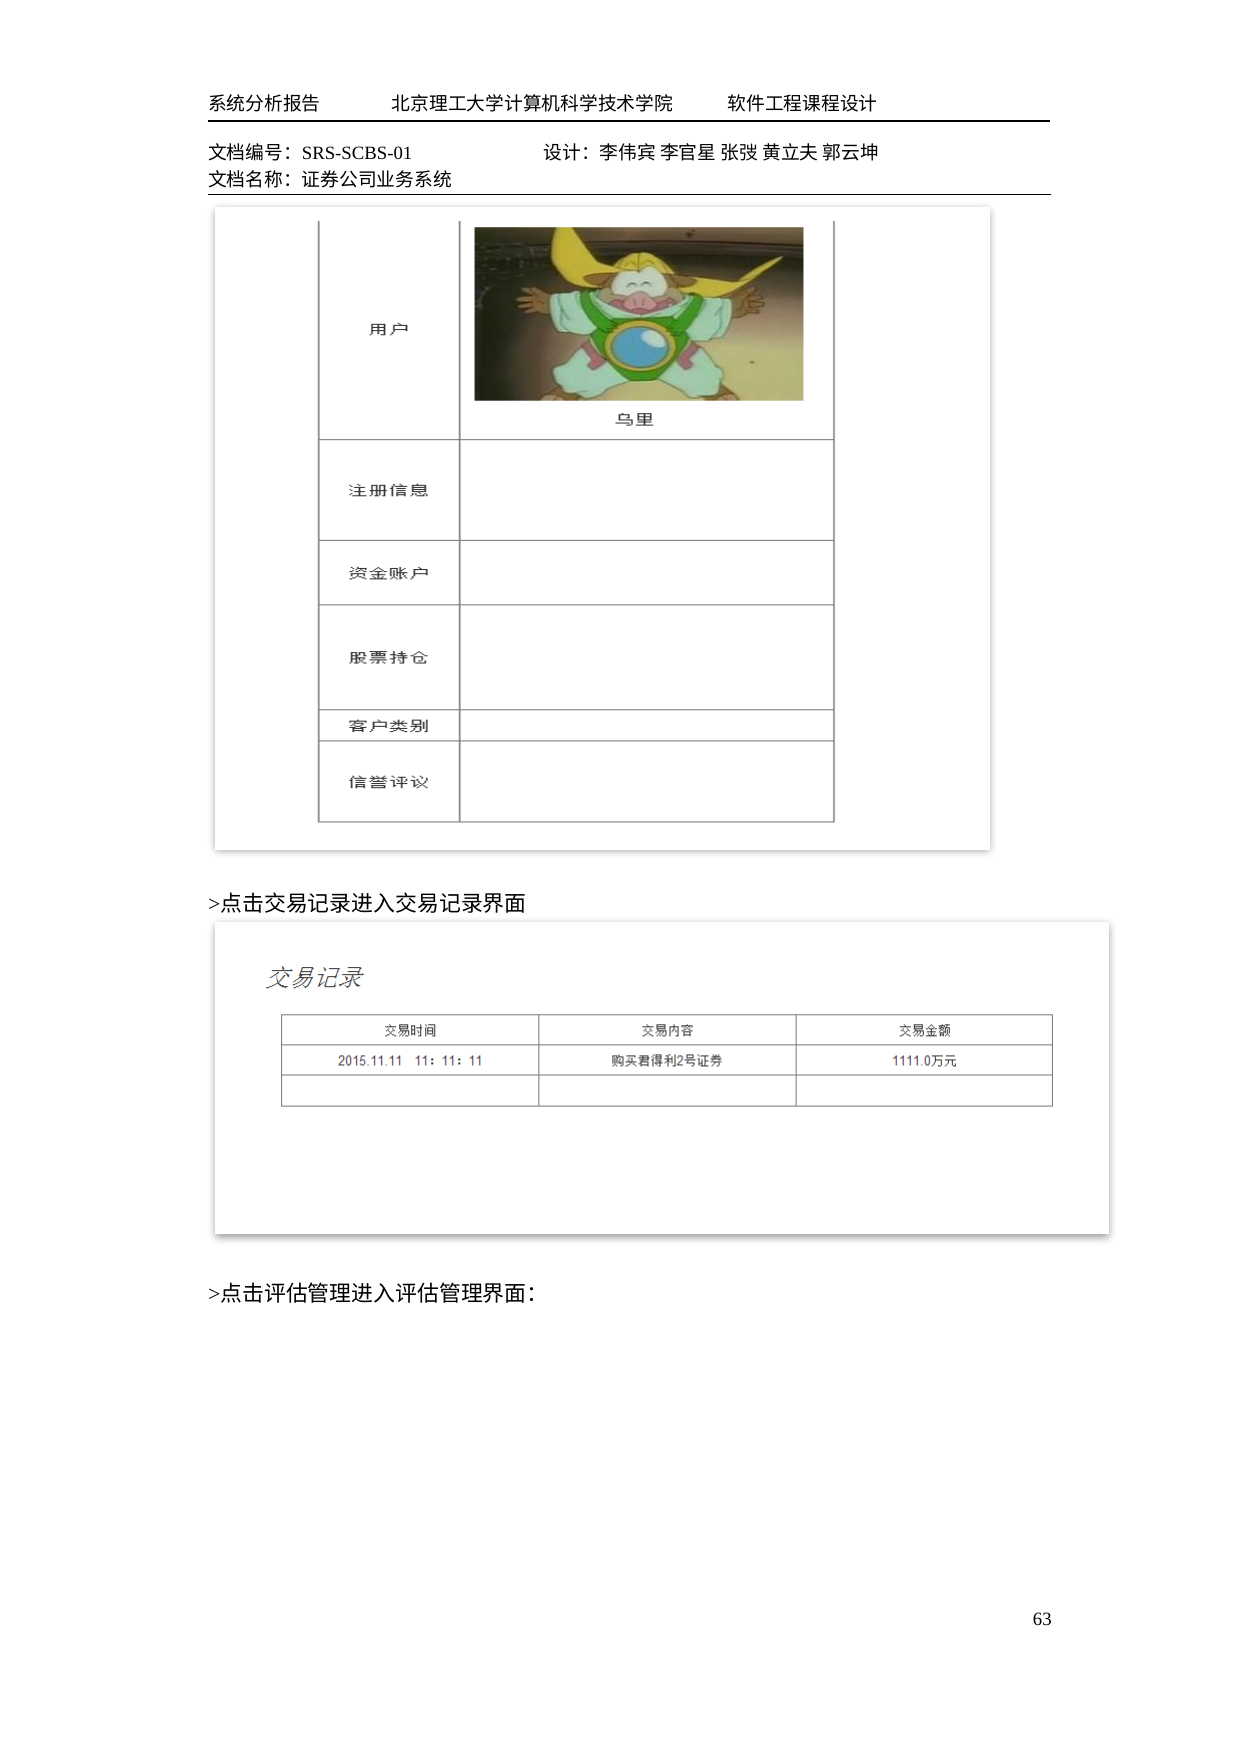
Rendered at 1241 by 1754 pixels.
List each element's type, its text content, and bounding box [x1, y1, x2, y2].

picture [230, 936, 1095, 1219]
picture [230, 221, 975, 835]
text >点击评估管理进入评估管理界面： [208, 1275, 1051, 1308]
text >点击交易记录进入交易记录界面 [208, 885, 1051, 918]
